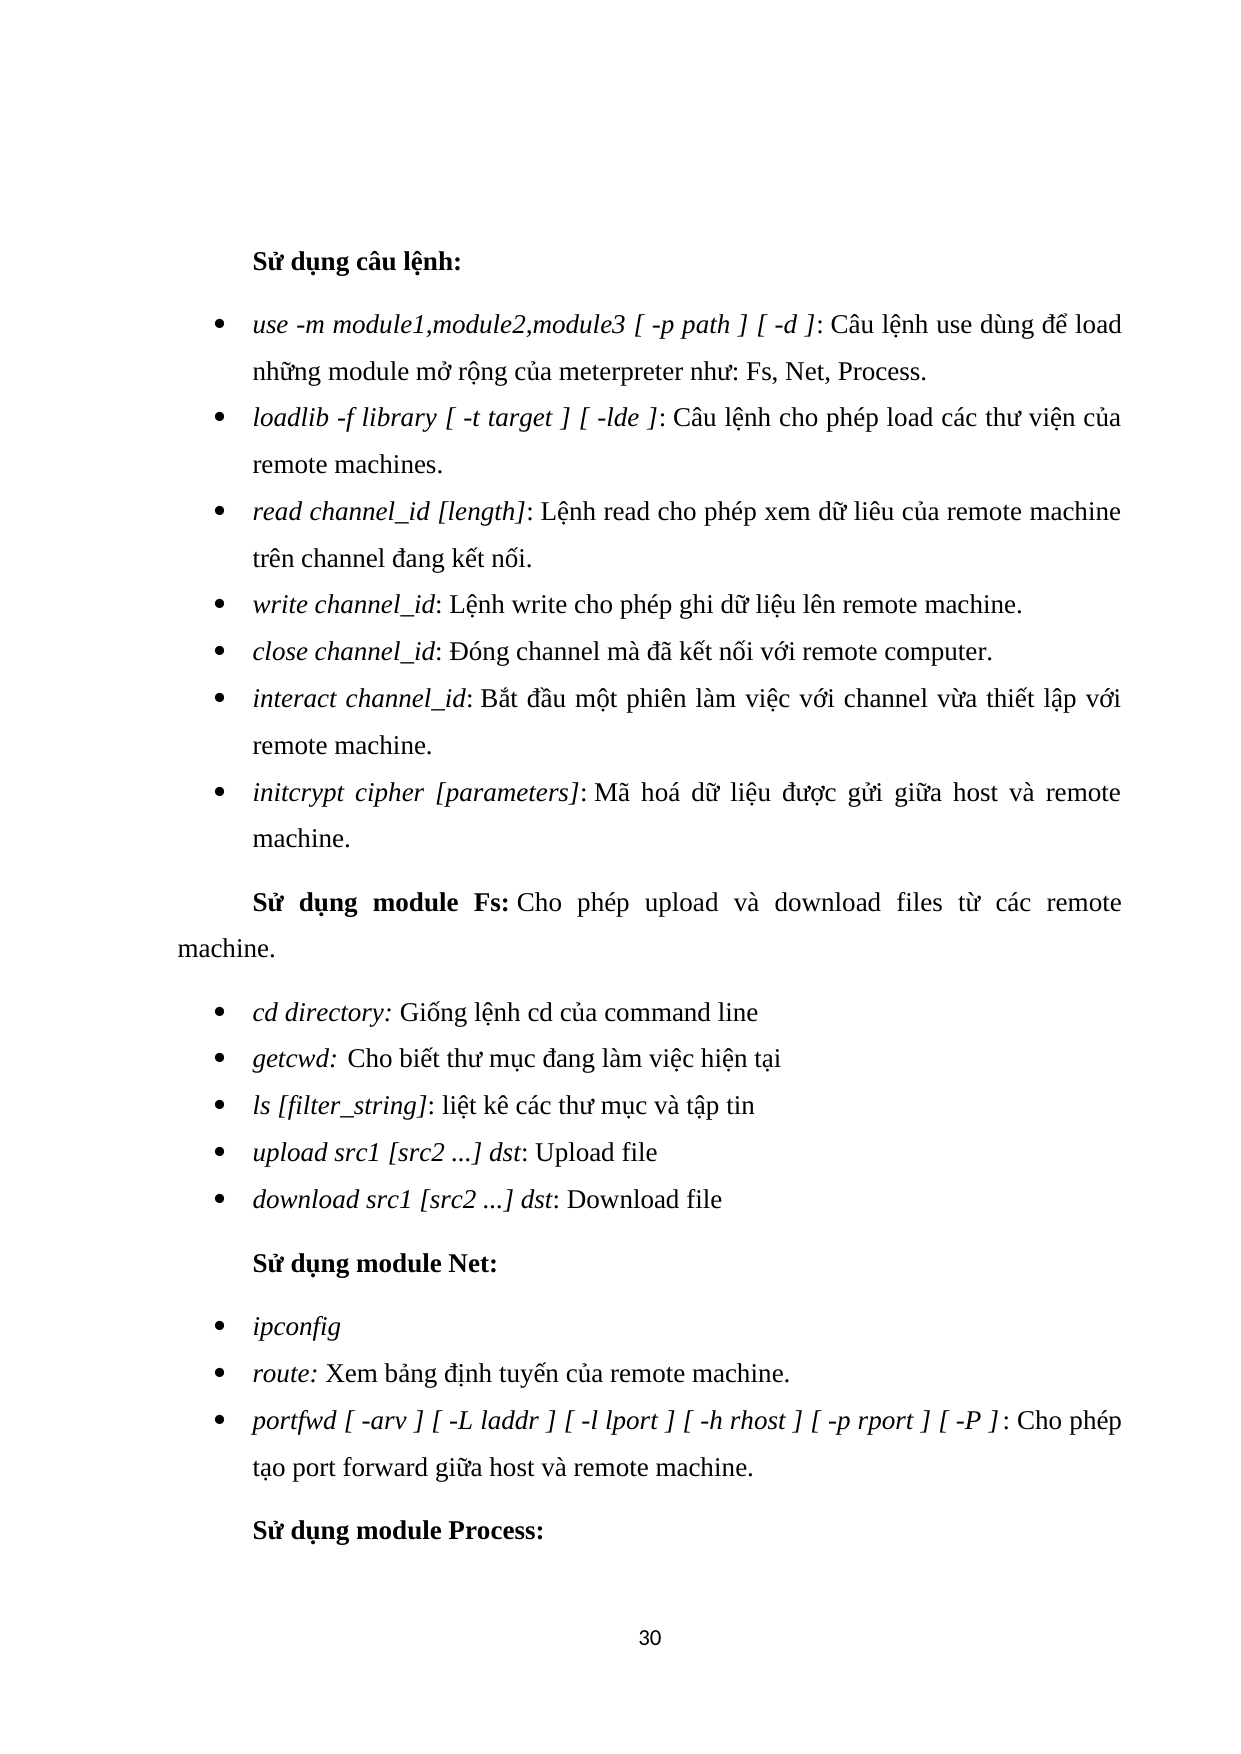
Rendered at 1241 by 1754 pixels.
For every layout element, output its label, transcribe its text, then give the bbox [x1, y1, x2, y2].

list cd directory: Giống lệnh cd của command line [215, 996, 1122, 1027]
list route: Xem bảng định tuyến của remote machine. [215, 1357, 1122, 1388]
list upload src1 [src2 ...] dst: Upload file [215, 1136, 1122, 1168]
text Sử dụng module Fs: Cho phép upload và download files từ các remote machine. [177, 886, 1122, 963]
text Sử dụng module Net: [177, 1247, 1122, 1278]
text Sử dụng câu lệnh: [177, 245, 1122, 276]
list interact channel_id: Bắt đầu một phiên làm việc với channel vừa thiết lập với remote machine. [215, 682, 1122, 760]
list close channel_id: Đóng channel mà đã kết nối với remote computer. [215, 635, 1122, 667]
list ipconfig [215, 1310, 1122, 1341]
list read channel_id [length]: Lệnh read cho phép xem dữ liêu của remote machine trên channel đang kết nối. [215, 495, 1122, 573]
list use -m module1,module2,module3 [ -p path ] [ -d ]: Câu lệnh use dùng để load những module mở rộng của meterpreter như: Fs, Net, Process. [215, 308, 1122, 386]
list ls [filter_string]: liệt kê các thư mục và tập tin [215, 1089, 1122, 1121]
list download src1 [src2 ...] dst: Download file [215, 1183, 1122, 1214]
list loadlib -f library [ -t target ] [ -lde ]: Câu lệnh cho phép load các thư viện của remote machines. [215, 402, 1122, 479]
list initcrypt cipher [parameters]: Mã hoá dữ liệu được gửi giữa host và remote machine. [215, 776, 1122, 853]
list write channel_id: Lệnh write cho phép ghi dữ liệu lên remote machine. [215, 588, 1122, 620]
list portfwd [ -arv ] [ -L laddr ] [ -l lport ] [ -h rhost ] [ -p rport ] [ -P ]: Cho phép tạo port forward giữa host và remote machine. [215, 1404, 1122, 1482]
text Sử dụng module Process: [177, 1514, 1122, 1545]
list getcwd: Cho biết thư mục đang làm việc hiện tại [215, 1043, 1122, 1074]
